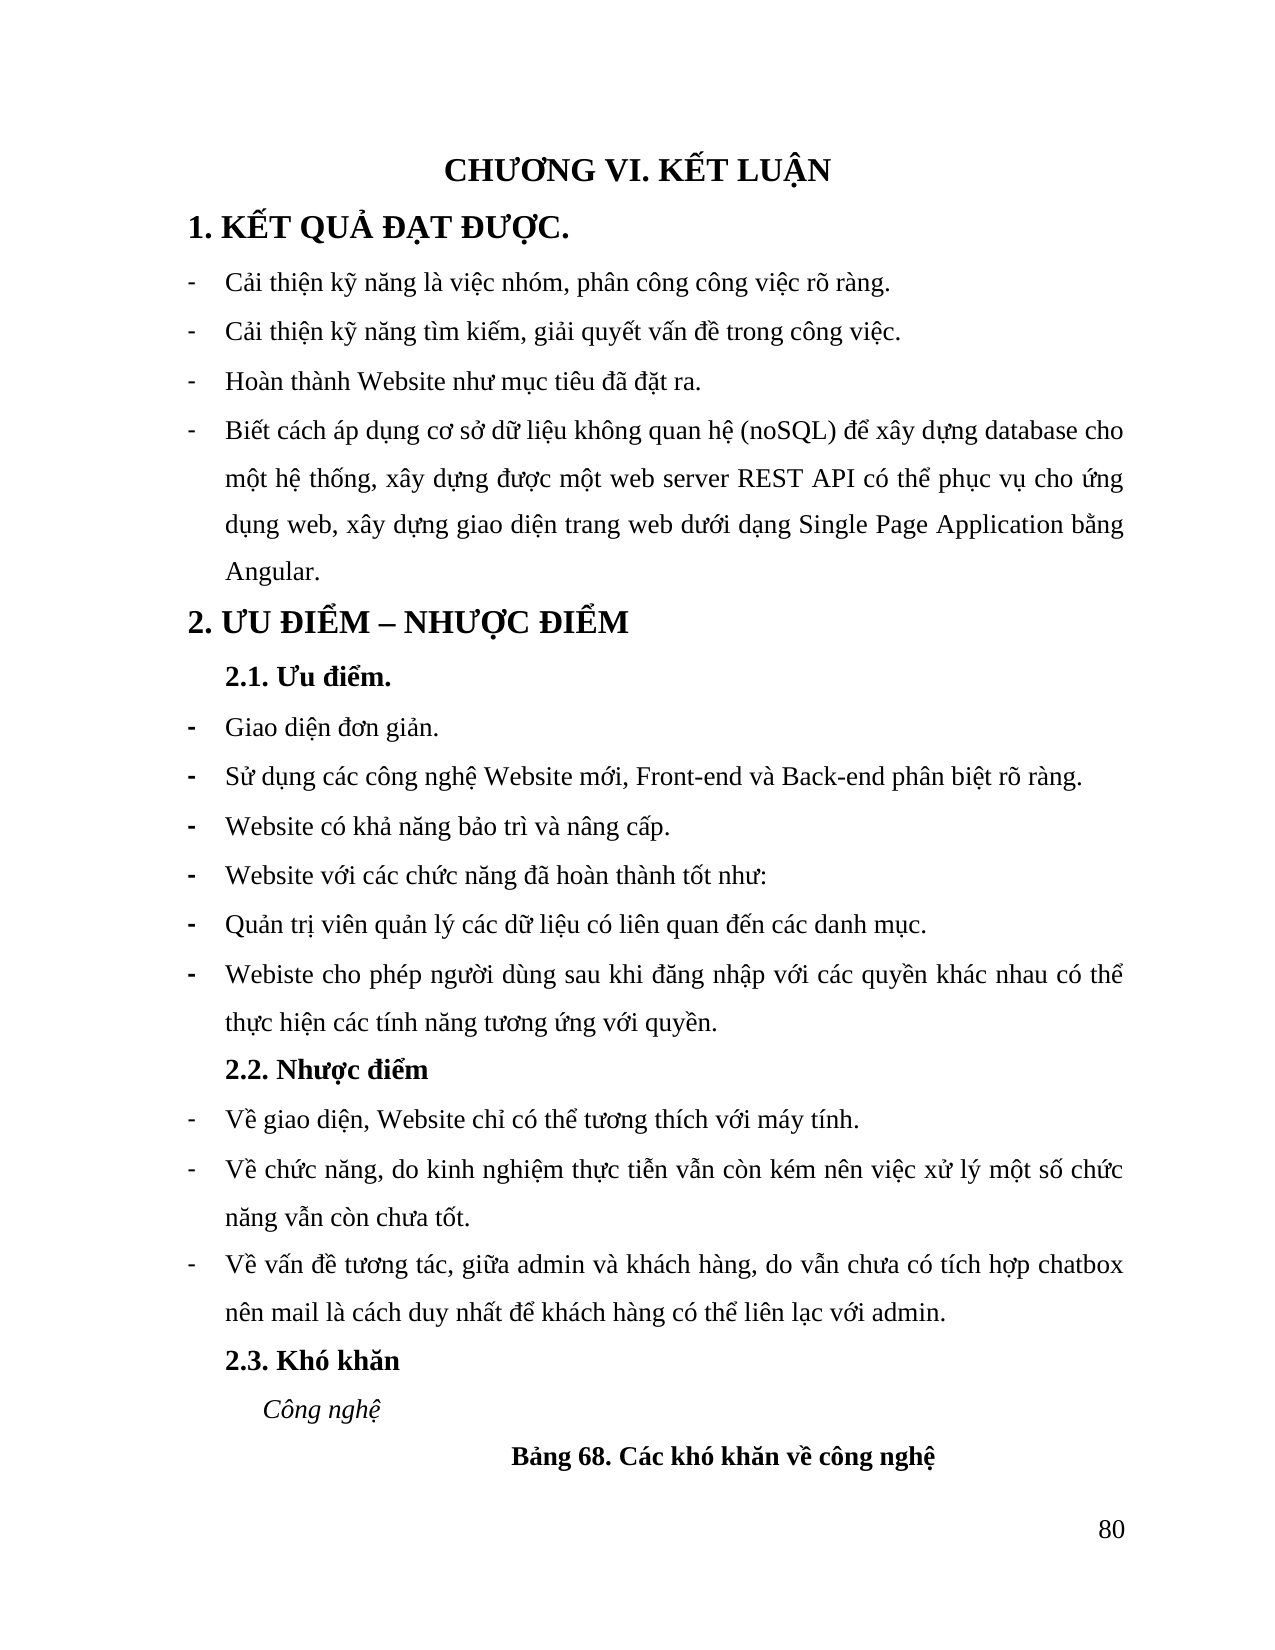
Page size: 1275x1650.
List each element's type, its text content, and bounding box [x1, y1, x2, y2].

list Cải thiện kỹ năng là việc nhóm, phân công công việc rõ ràng. [187, 265, 1125, 298]
list Webiste cho phép người dùng sau khi đăng nhập với các quyền khác nhau có thể thực hiện các tính năng tương ứng với quyền. [187, 957, 1125, 1037]
list Hoàn thành Website như mục tiêu đã đặt ra. [187, 364, 1125, 397]
text Các khó khăn về công nghệ [375, 1439, 1125, 1471]
list Cải thiện kỹ năng tìm kiếm, giải quyết vấn đề trong công việc. [187, 314, 1125, 347]
text Khó khăn [225, 1343, 1125, 1376]
list Website với các chức năng đã hoàn thành tốt như: [187, 858, 1125, 891]
list Quản trị viên quản lý các dữ liệu có liên quan đến các danh mục. [187, 908, 1125, 941]
text Công nghệ [262, 1393, 1125, 1424]
list Về vấn đề tương tác, giữa admin và khách hàng, do vẫn chưa có tích hợp chatbox nên mail là cách duy nhất để khách hàng có thể liên lạc với admin. [187, 1247, 1125, 1327]
list Website có khả năng bảo trì và nâng cấp. [187, 809, 1125, 842]
list Sử dụng các công nghệ Website mới, Front-end và Back-end phân biệt rõ ràng. [187, 759, 1125, 792]
list Về chức năng, do kinh nghiệm thực tiễn vẫn còn kém nên việc xử lý một số chức năng vẫn còn chưa tốt. [187, 1152, 1125, 1232]
list Biết cách áp dụng cơ sở dữ liệu không quan hệ (noSQL) để xây dựng database cho một hệ thống, xây dựng được một web server REST API có thể phục vụ cho ứng dụng web, xây dựng giao diện trang web dưới dạng Single Page Application bằng Angular. [187, 413, 1125, 586]
text Nhược điểm [225, 1052, 1125, 1086]
text KẾT LUẬN [150, 150, 1125, 188]
text ƯU ĐIỂM – NHƯỢC ĐIỂM [187, 602, 1125, 640]
list Giao diện đơn giản. [187, 710, 1125, 743]
text KẾT QUẢ ĐẠT ĐƯỢC. [187, 207, 1125, 246]
text Ưu điểm. [225, 659, 1125, 693]
list Về giao diện, Website chỉ có thể tương thích với máy tính. [187, 1103, 1125, 1136]
